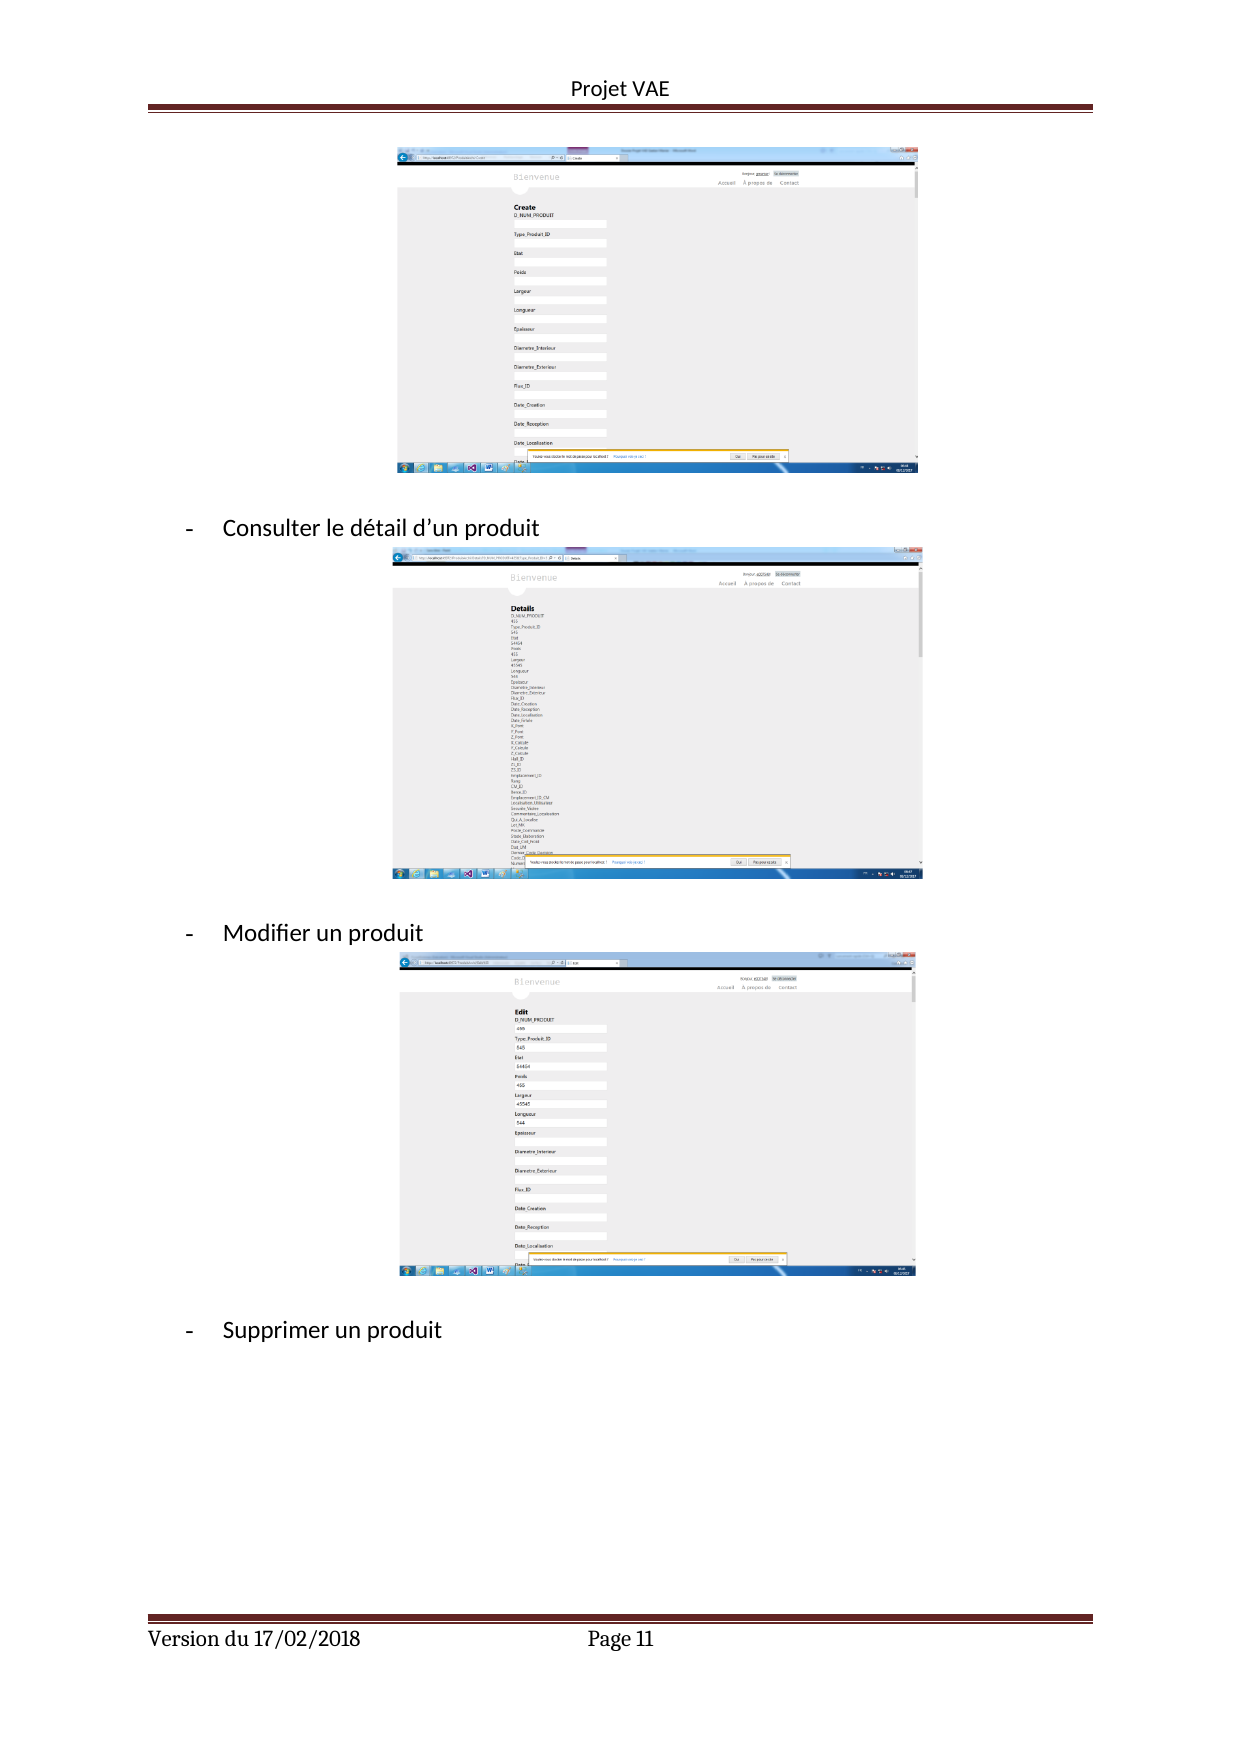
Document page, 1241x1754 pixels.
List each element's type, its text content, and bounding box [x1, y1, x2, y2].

list Modifier un produit [185, 918, 1093, 948]
list Consulter le détail d’un produit [185, 512, 1093, 543]
list Supprimer un produit [185, 1314, 1093, 1345]
picture [392, 547, 923, 879]
picture [399, 952, 916, 1276]
picture [397, 147, 918, 473]
